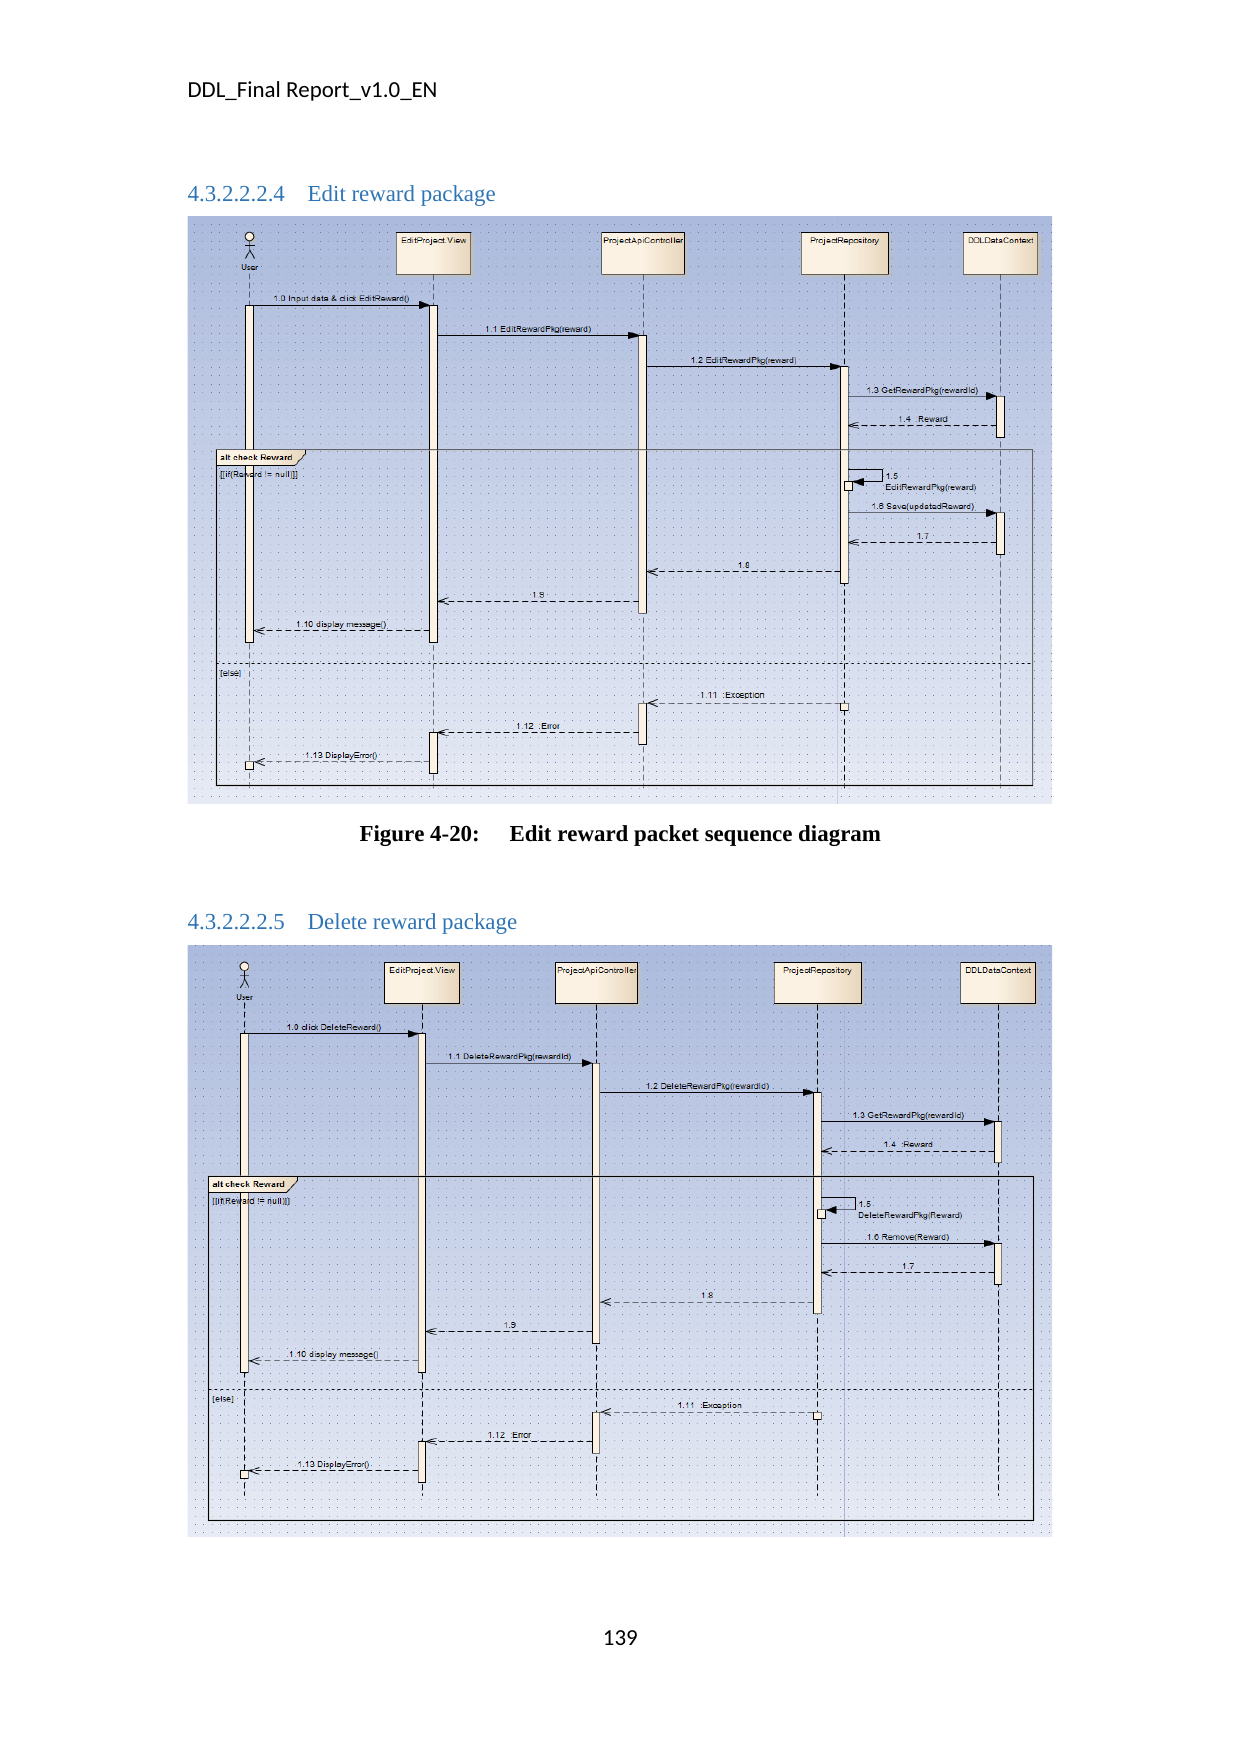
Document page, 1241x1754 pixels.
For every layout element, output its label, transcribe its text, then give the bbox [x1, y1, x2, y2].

text Edit reward packet sequence diagram [187, 820, 1053, 847]
picture [187, 945, 1053, 1537]
subtitle Edit reward package [187, 180, 1053, 206]
subtitle Delete reward package [187, 908, 1053, 934]
picture [187, 216, 1053, 804]
